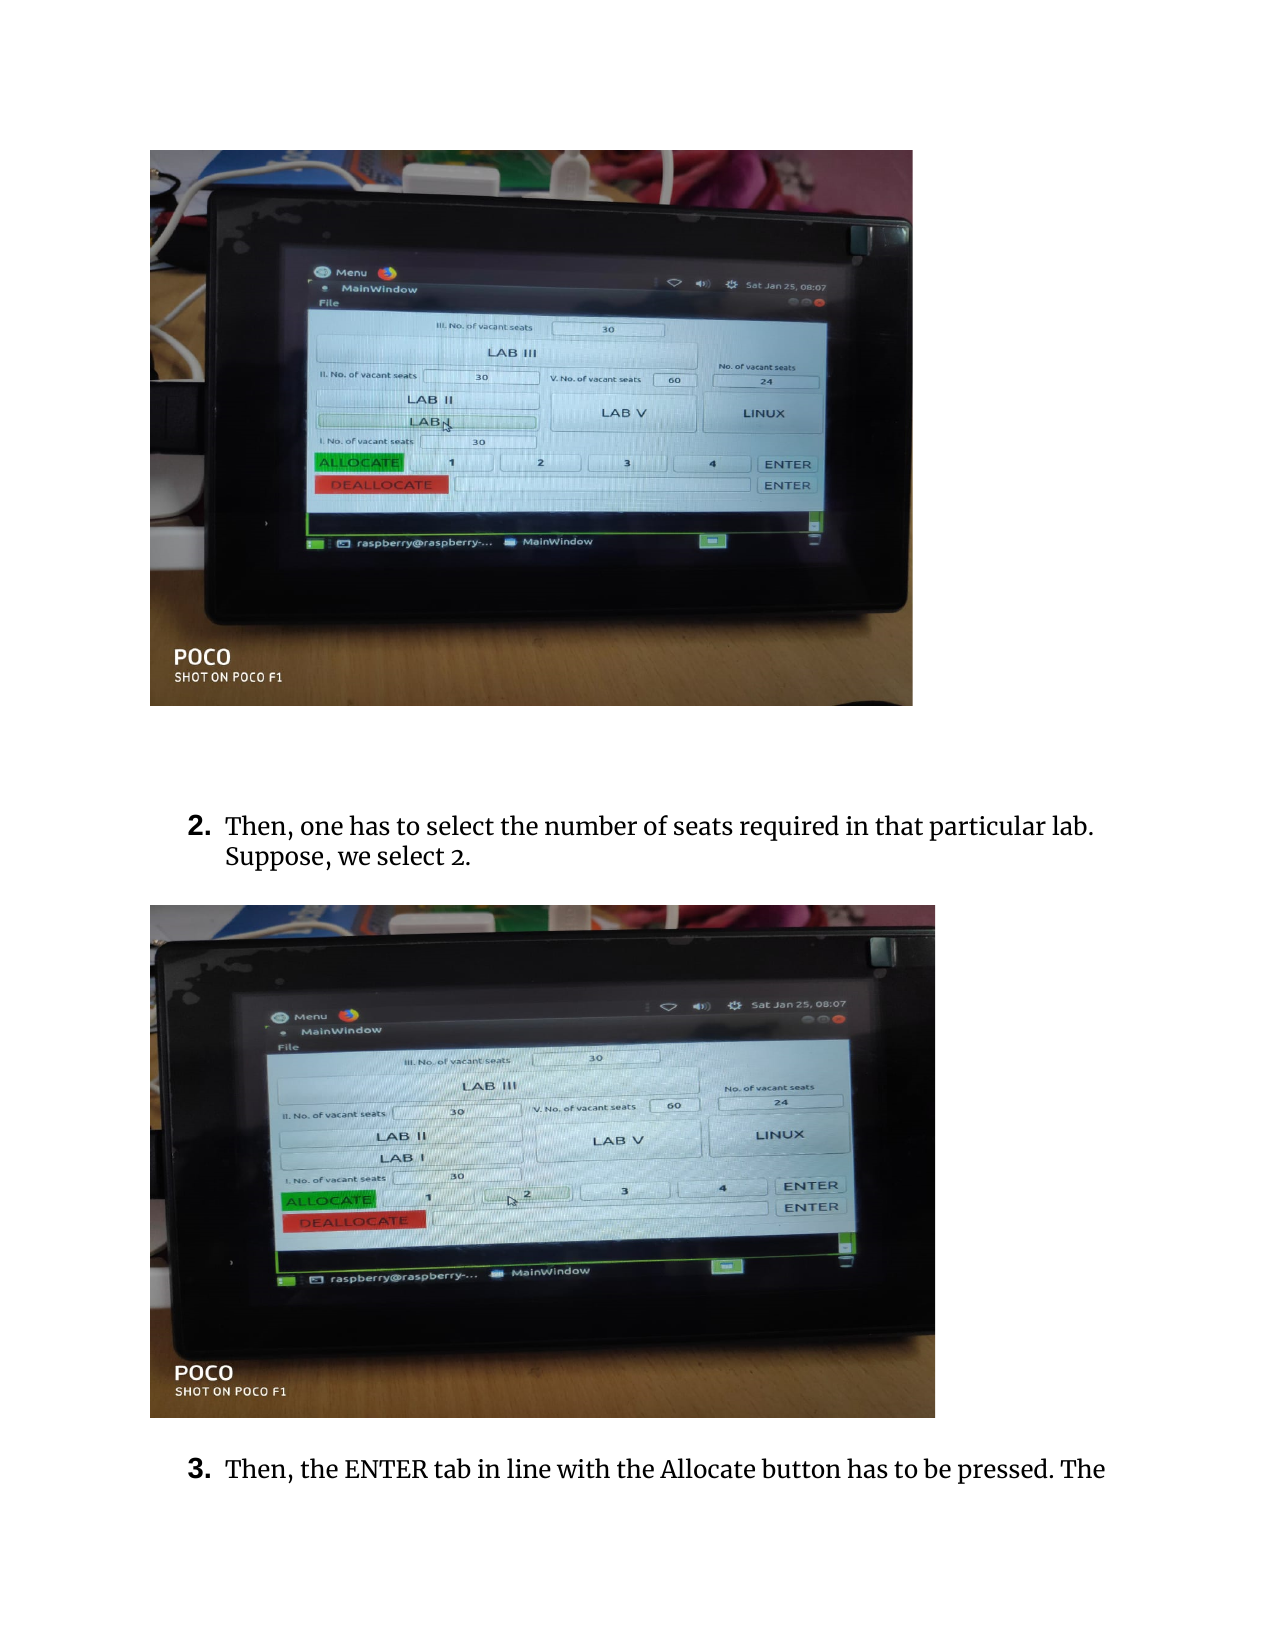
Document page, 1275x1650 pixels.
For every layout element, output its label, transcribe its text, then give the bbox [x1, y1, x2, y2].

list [187, 1451, 1125, 1485]
picture [150, 905, 936, 1418]
list Then, one has to select the number of seats required in that particular lab. Suppose, we select 2. [187, 808, 1125, 872]
picture [150, 150, 913, 706]
